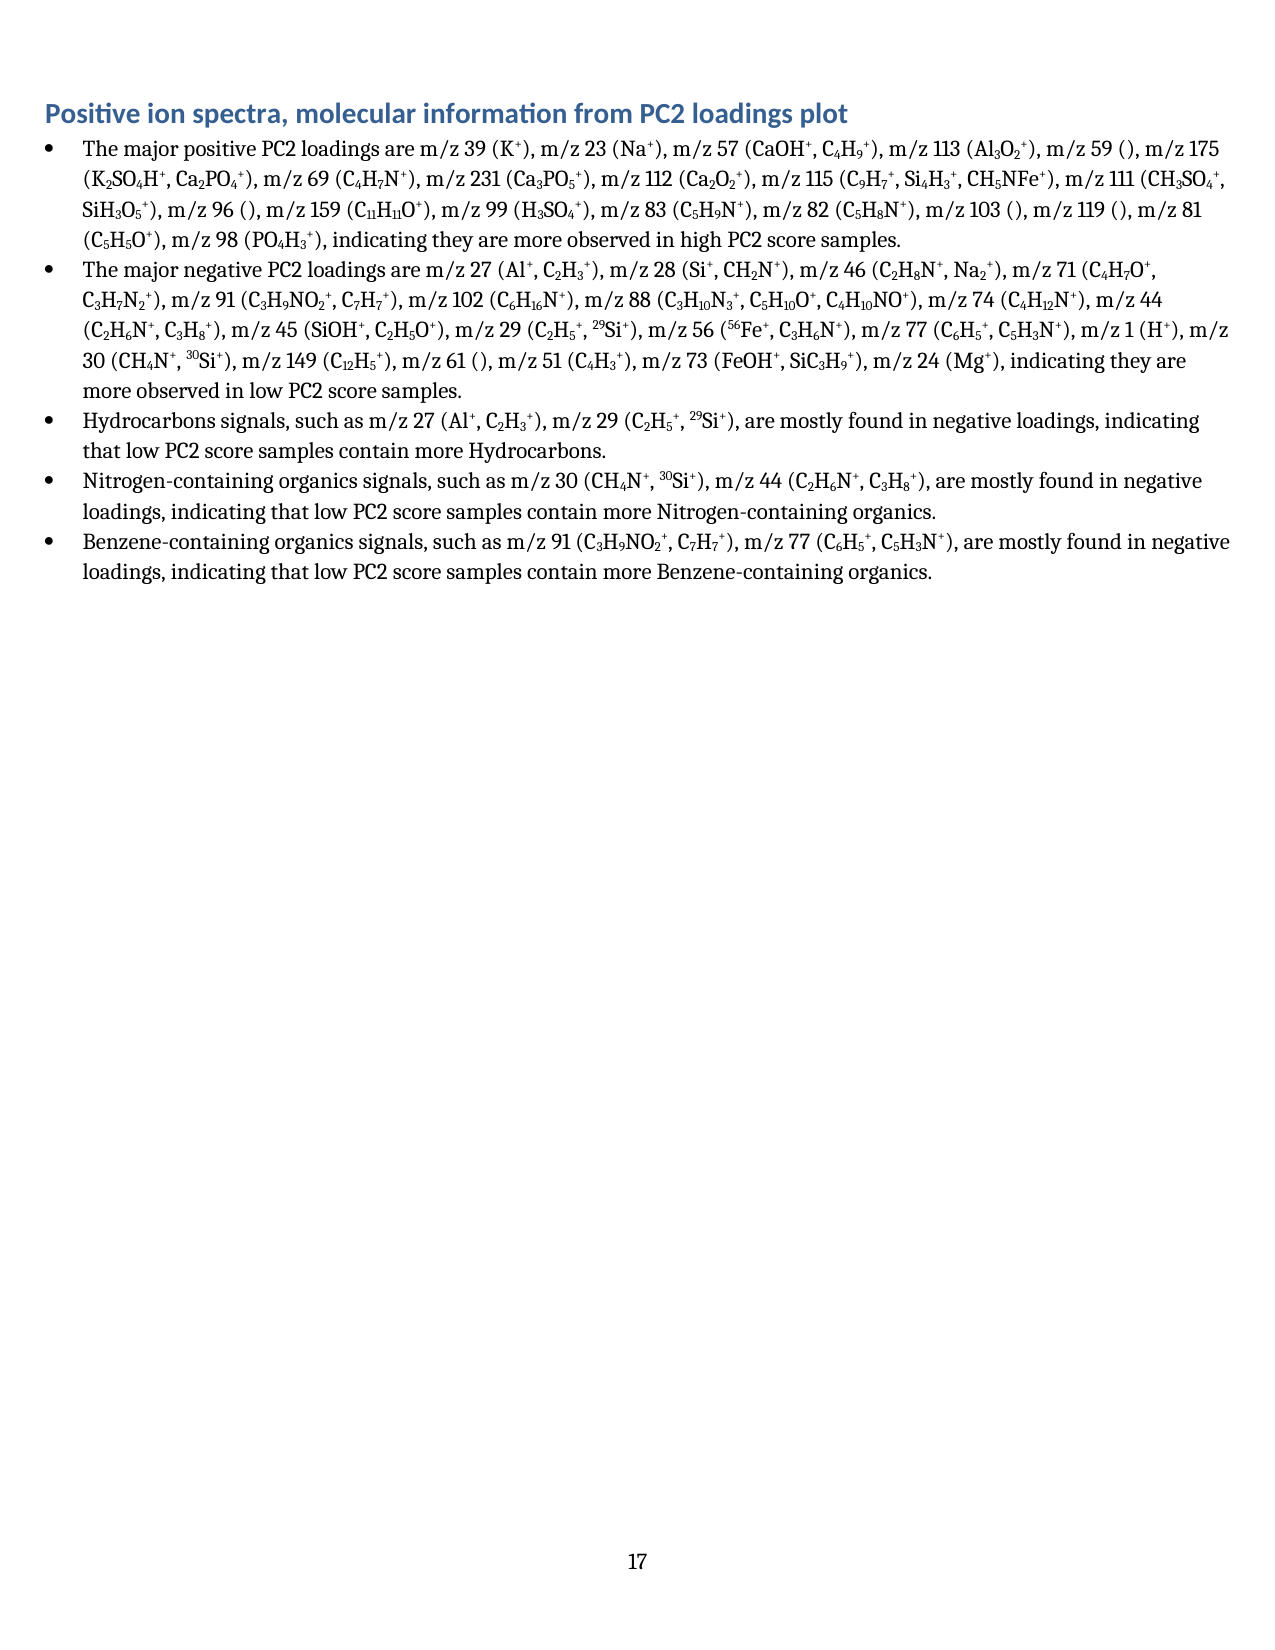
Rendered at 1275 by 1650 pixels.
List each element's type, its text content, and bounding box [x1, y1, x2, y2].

list Nitrogen-containing organics signals, such as m/z 30 (CH4N+, 30Si+), m/z 44 (C2H6N+, C3H8+), are mostly found in negative loadings, indicating that low PC2 score samples contain more Nitrogen-containing organics. [45, 468, 1230, 525]
list Hydrocarbons signals, such as m/z 27 (Al+, C2H3+), m/z 29 (C2H5+, 29Si+), are mostly found in negative loadings, indicating that low PC2 score samples contain more Hydrocarbons. [45, 408, 1230, 464]
subtitle Positive ion spectra, molecular information from PC2 loadings plot [45, 95, 1230, 131]
list The major negative PC2 loadings are m/z 27 (Al+, C2H3+), m/z 28 (Si+, CH2N+), m/z 46 (C2H8N+, Na2+), m/z 71 (C4H7O+, C3H7N2+), m/z 91 (C3H9NO2+, C7H7+), m/z 102 (C6H16N+), m/z 88 (C3H10N3+, C5H10O+, C4H10NO+), m/z 74 (C4H12N+), m/z 44 (C2H6N+, C3H8+), m/z 45 (SiOH+, C2H5O+), m/z 29 (C2H5+, 29Si+), m/z 56 (56Fe+, C3H6N+), m/z 77 (C6H5+, C5H3N+), m/z 1 (H+), m/z 30 (CH4N+, 30Si+), m/z 149 (C12H5+), m/z 61 (), m/z 51 (C4H3+), m/z 73 (FeOH+, SiC3H9+), m/z 24 (Mg+), indicating they are more observed in low PC2 score samples. [45, 257, 1230, 404]
list Benzene-containing organics signals, such as m/z 91 (C3H9NO2+, C7H7+), m/z 77 (C6H5+, C5H3N+), are mostly found in negative loadings, indicating that low PC2 score samples contain more Benzene-containing organics. [45, 529, 1230, 585]
list The major positive PC2 loadings are m/z 39 (K+), m/z 23 (Na+), m/z 57 (CaOH+, C4H9+), m/z 113 (Al3O2+), m/z 59 (), m/z 175 (K2SO4H+, Ca2PO4+), m/z 69 (C4H7N+), m/z 231 (Ca3PO5+), m/z 112 (Ca2O2+), m/z 115 (C9H7+, Si4H3+, CH5NFe+), m/z 111 (CH3SO4+, SiH3O5+), m/z 96 (), m/z 159 (C11H11O+), m/z 99 (H3SO4+), m/z 83 (C5H9N+), m/z 82 (C5H8N+), m/z 103 (), m/z 119 (), m/z 81 (C5H5O+), m/z 98 (PO4H3+), indicating they are more observed in high PC2 score samples. [45, 136, 1230, 253]
